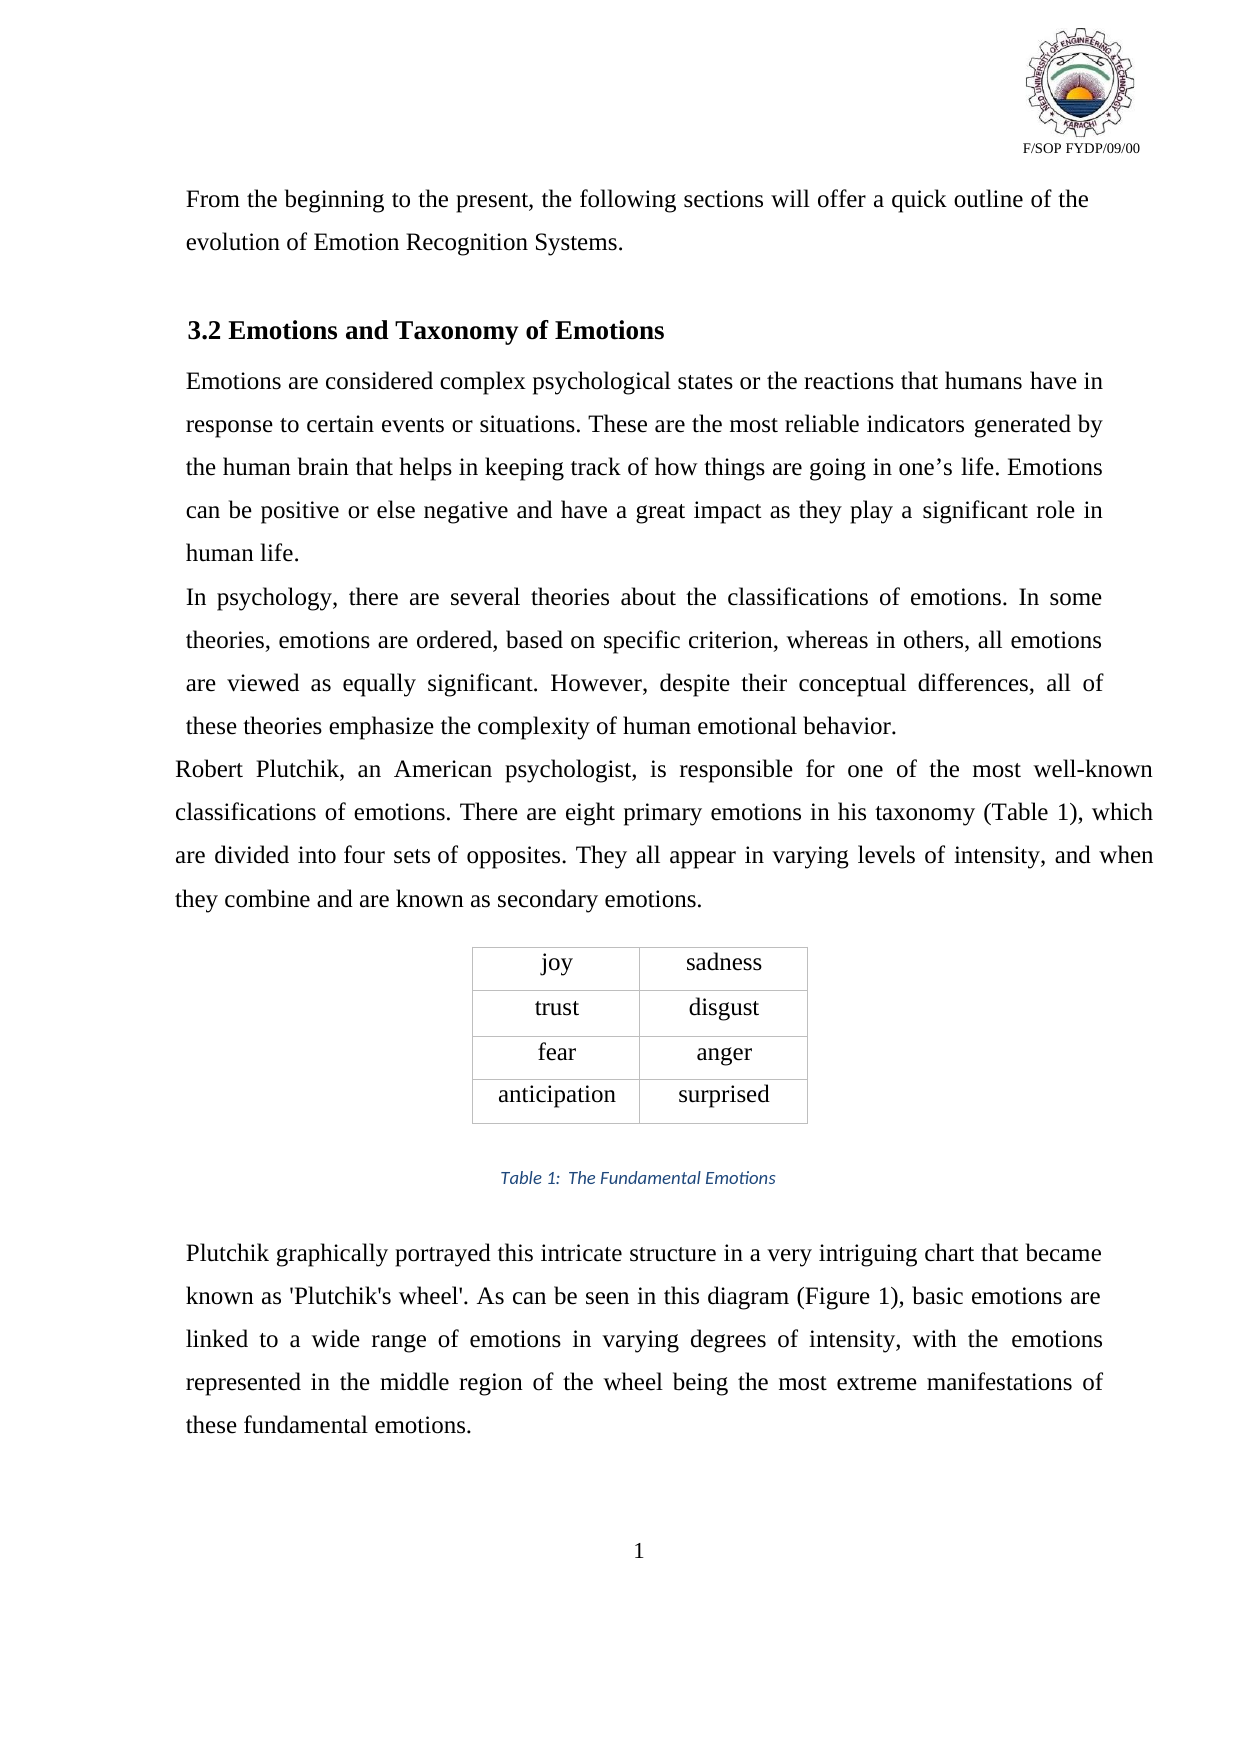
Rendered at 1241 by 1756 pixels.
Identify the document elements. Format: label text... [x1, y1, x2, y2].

table_cell fear [473, 1037, 639, 1079]
text Emotions are considered complex psychological states or the reactions that humans have in response to certain events or situations. These are the most reliable indicators generated by the human brain that helps in keeping track of how things are going in one’s life. Emotions can be positive or else negative and have a great impact as they play a significant role in human life. [186, 366, 1103, 567]
table_cell anger [640, 1037, 807, 1079]
table_cell surprised [640, 1080, 807, 1122]
subtitle 3.2 Emotions and Taxonomy of Emotions [187, 314, 1155, 345]
table_header sadness [640, 948, 807, 990]
text Robert Plutchik, an American psychologist, is responsible for one of the most well-known classifications of emotions. There are eight primary emotions in his taxonomy (Table 1), which are divided into four sets of opposites. They all appear in varying levels of intensity, and when they combine and are known as secondary emotions. [175, 754, 1155, 912]
picture [1025, 28, 1137, 140]
text Plutchik graphically portrayed this intricate structure in a very intriguing chart that became known as 'Plutchik's wheel'. As can be seen in this diagram (Figure 1), basic emotions are linked to a wide range of emotions in varying degrees of intensity, with the emotions represented in the middle region of the wheel being the most extreme manifestations of these fundamental emotions. [186, 1238, 1103, 1439]
table_cell anticipation [473, 1080, 639, 1122]
table_header joy [473, 948, 639, 990]
table_cell disgust [640, 991, 807, 1036]
text From the beginning to the present, the following sections will offer a quick outline of the evolution of Emotion Recognition Systems. [186, 184, 1091, 256]
text Table 1: The Fundamental Emotions [283, 1166, 995, 1189]
table_cell trust [473, 991, 639, 1036]
text In psychology, there are several theories about the classifications of emotions. In some theories, emotions are ordered, based on specific criterion, whereas in others, all emotions are viewed as equally significant. However, despite their conceptual differences, all of these theories emphasize the complexity of human emotional behavior. [186, 582, 1103, 740]
